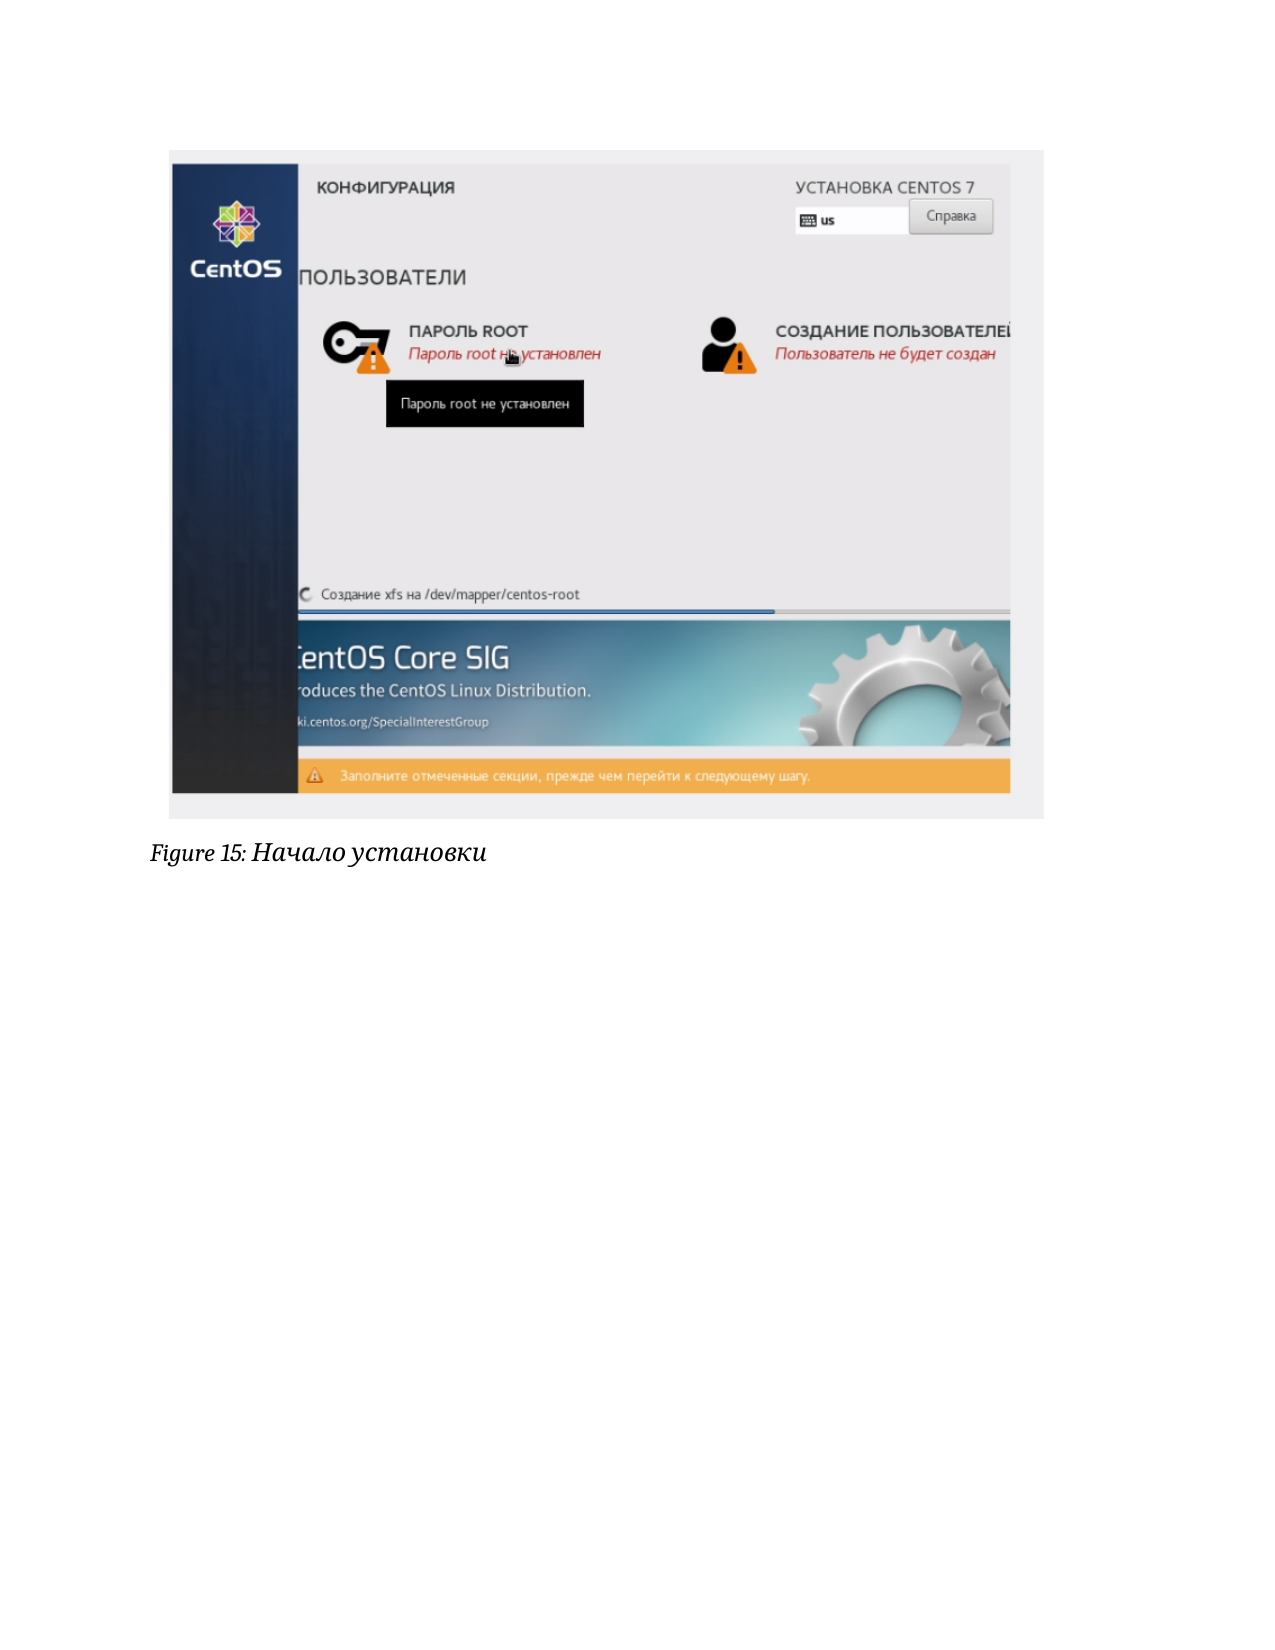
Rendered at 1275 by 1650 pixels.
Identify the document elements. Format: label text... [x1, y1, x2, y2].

text Figure 15: Начало установки [150, 839, 1125, 868]
picture [168, 150, 1044, 819]
